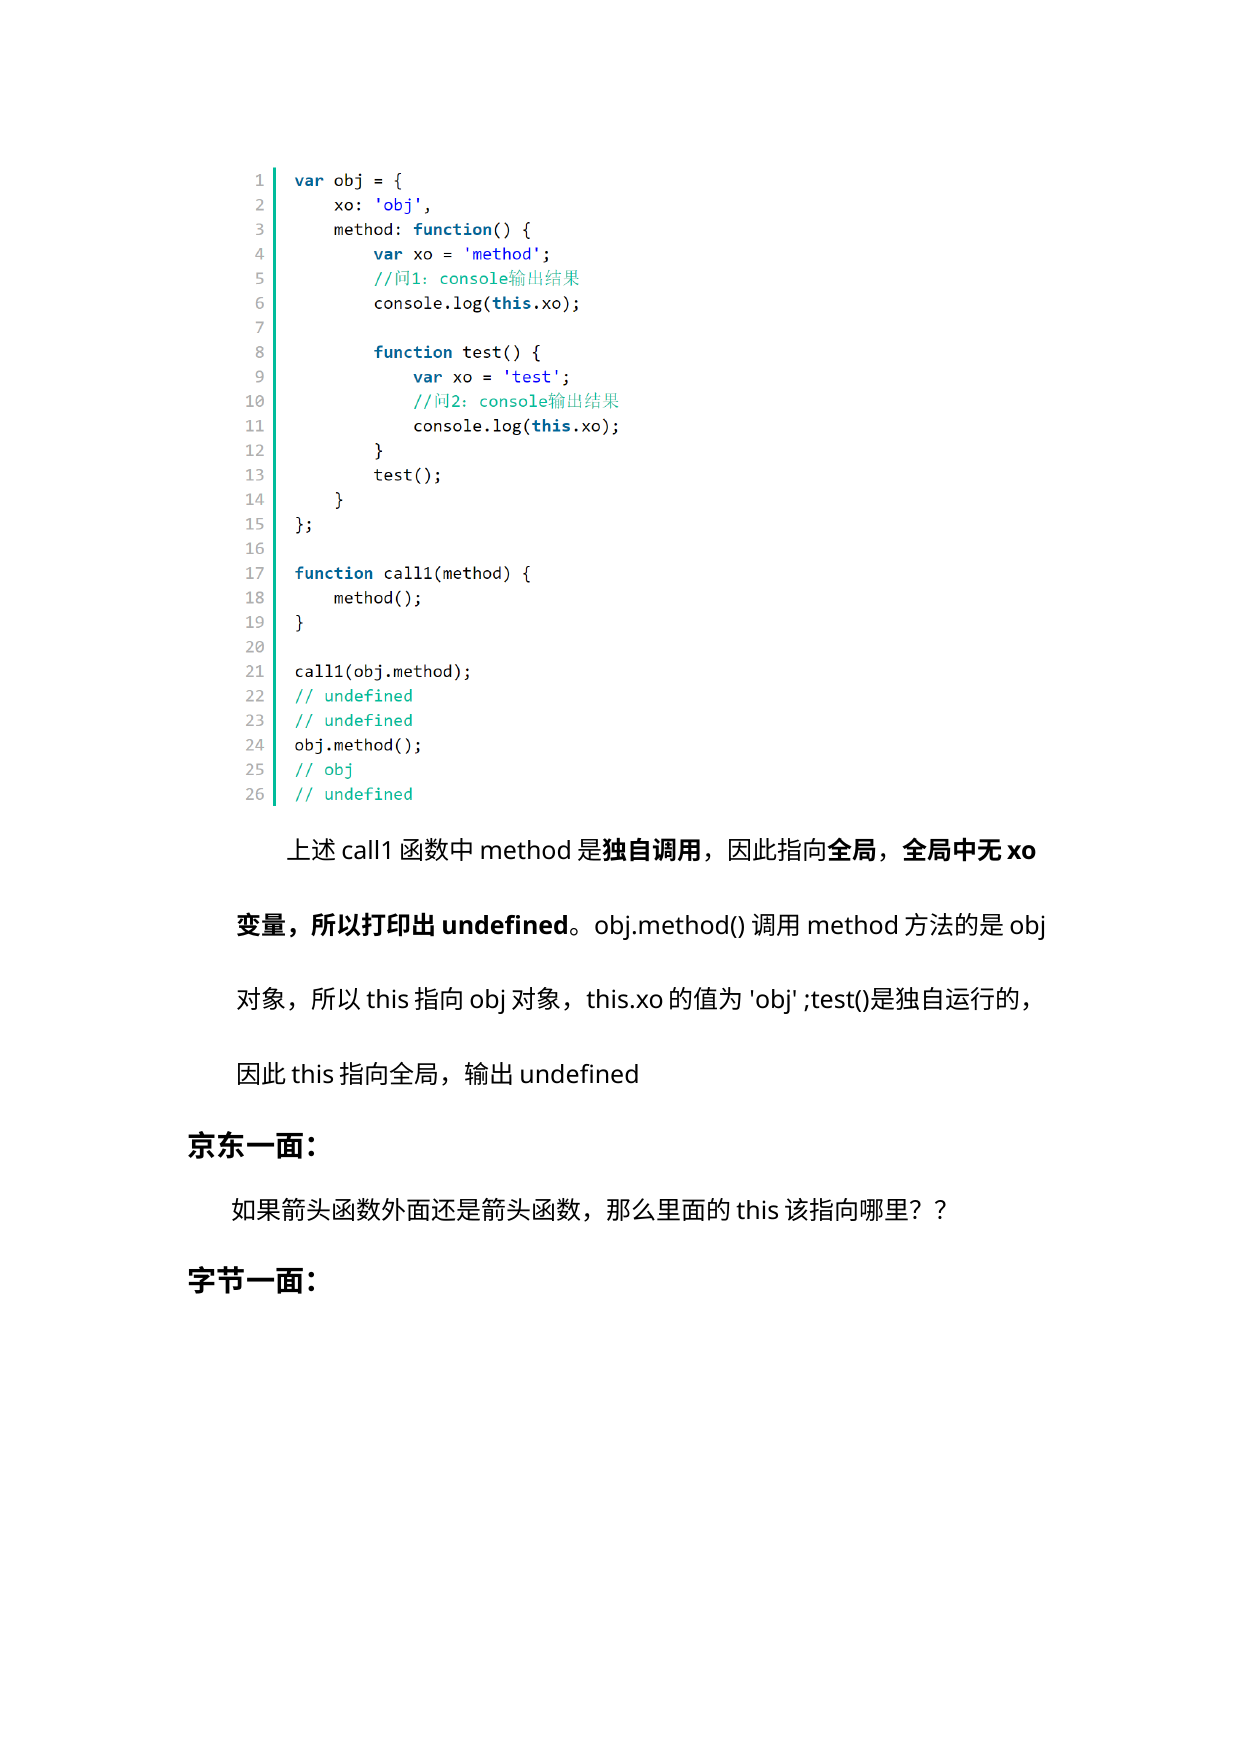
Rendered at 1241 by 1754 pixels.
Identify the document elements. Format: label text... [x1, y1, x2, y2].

picture [236, 166, 622, 808]
list 上述call1函数中method是独自调用，因此指向全局，全局中无xo变量，所以打印出undefined。obj.method() 调用method方法的是obj对象，所以this指向obj对象，this.xo的值为 'obj' ;test()是独自运行的，因此this指向全局，输出undefined [236, 816, 1053, 1105]
list 如果箭头函数外面还是箭头函数，那么里面的this该指向哪里？？ [231, 1176, 1053, 1241]
subtitle 字节一面： [187, 1246, 1053, 1311]
subtitle 京东一面： [187, 1111, 1053, 1176]
